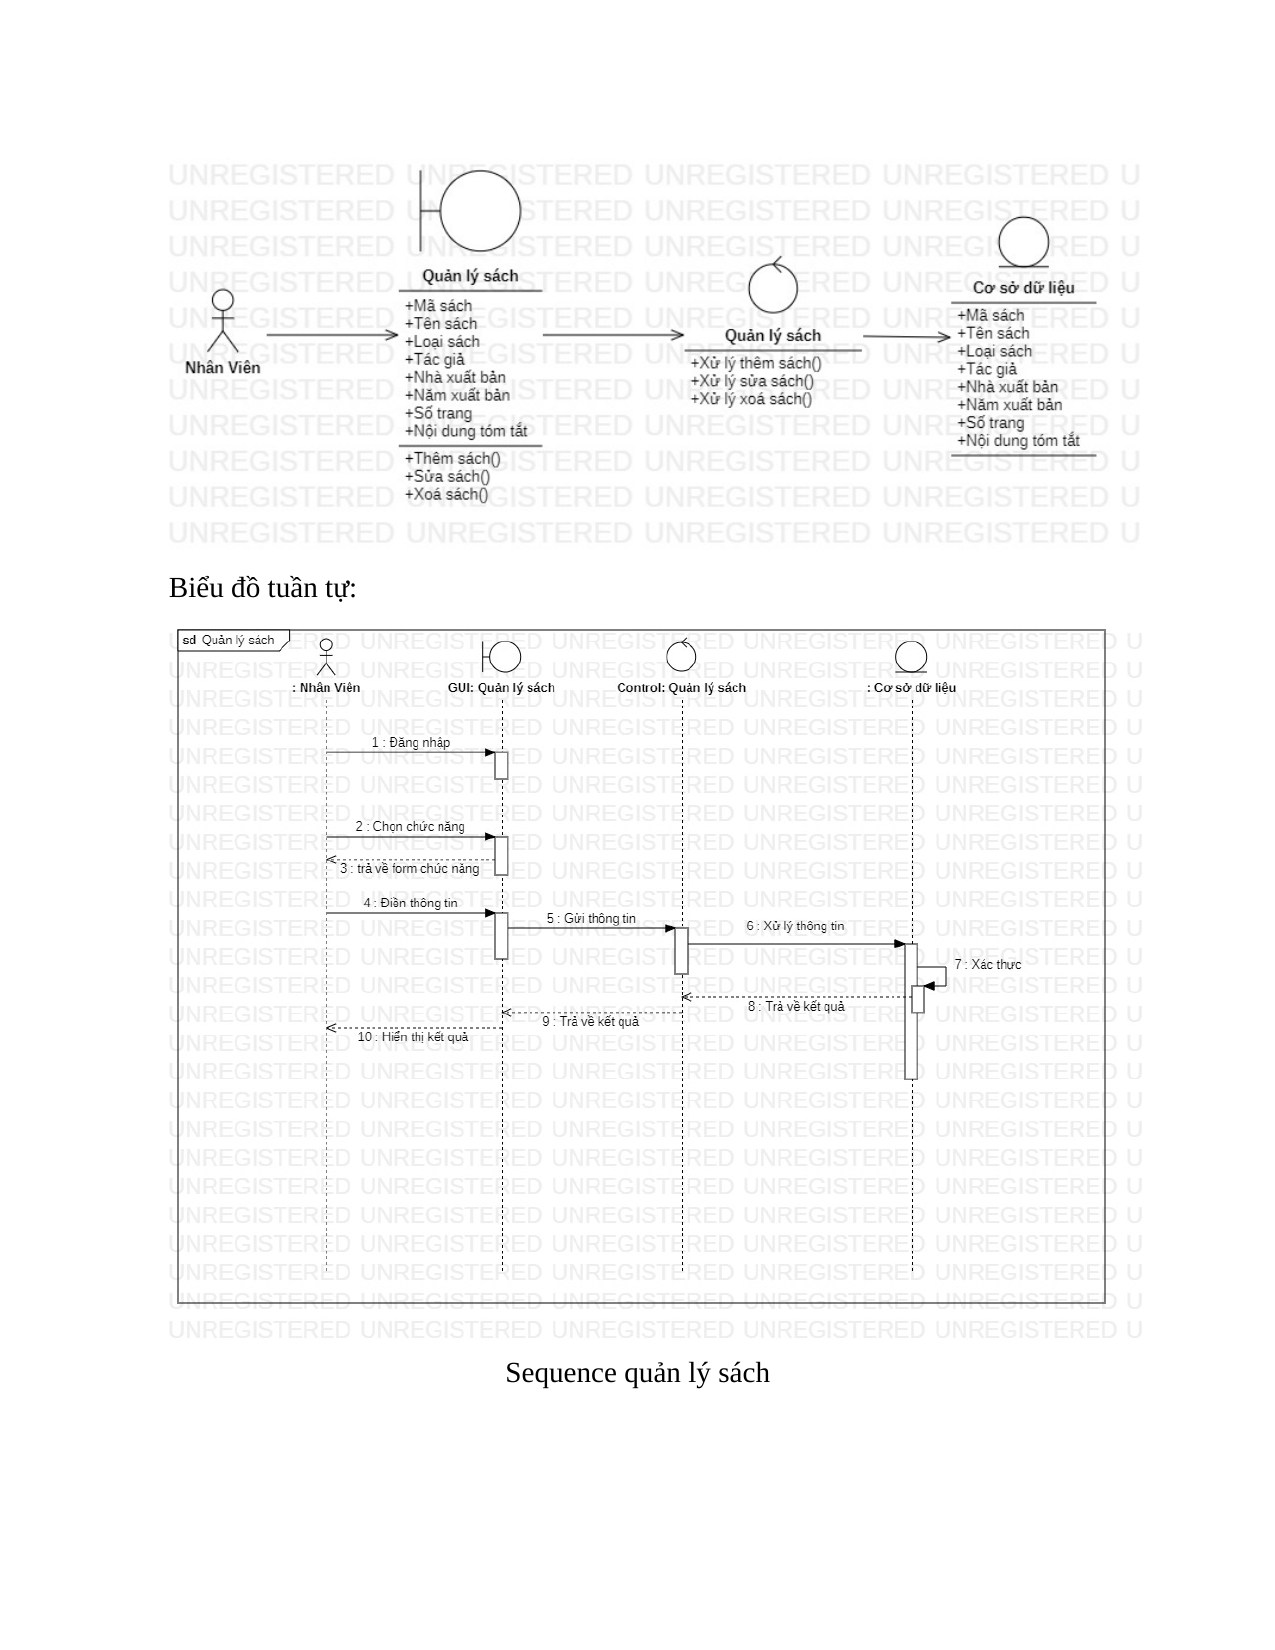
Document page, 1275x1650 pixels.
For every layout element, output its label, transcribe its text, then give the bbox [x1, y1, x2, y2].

text Sequence quản lý sách [150, 1355, 1125, 1388]
picture [168, 620, 1143, 1341]
text Biểu đồ tuần tự: [169, 570, 1125, 604]
picture [168, 150, 1143, 557]
